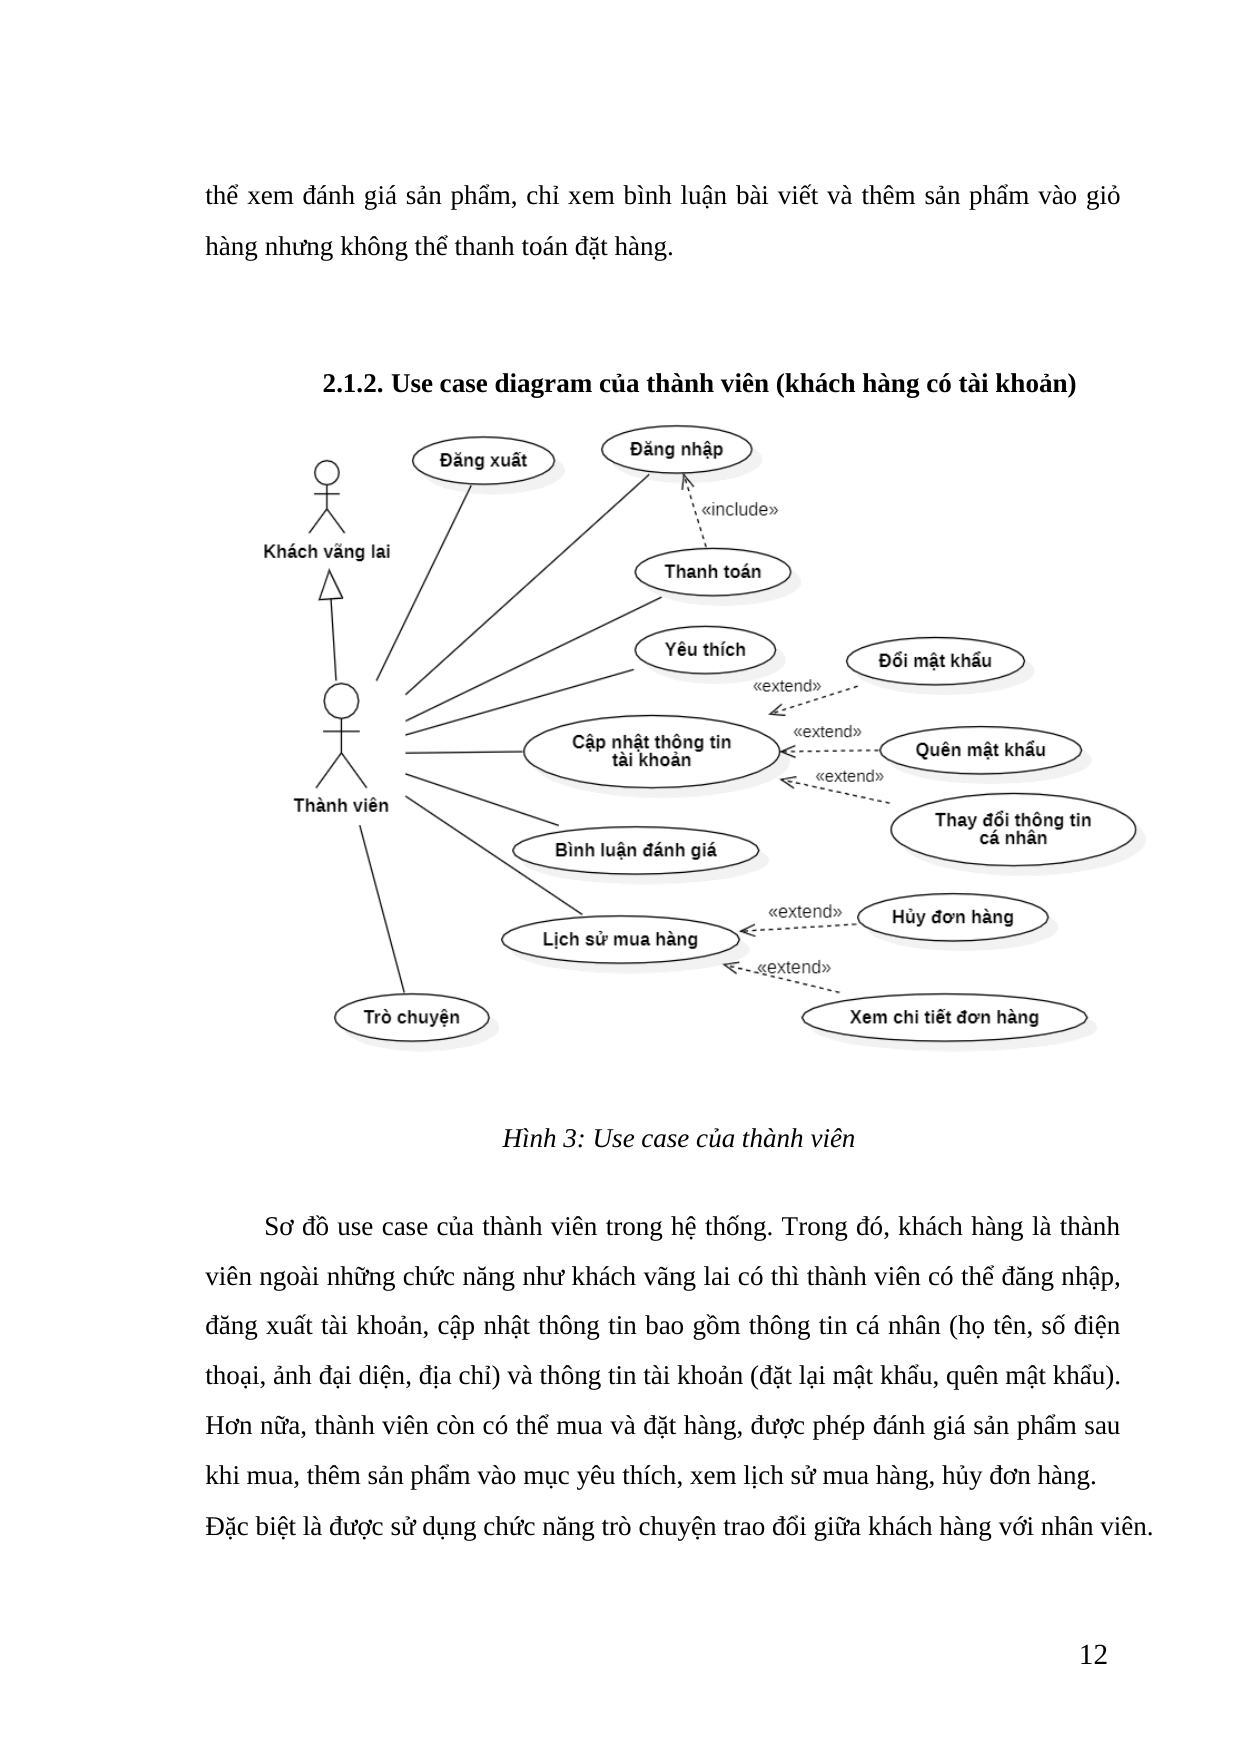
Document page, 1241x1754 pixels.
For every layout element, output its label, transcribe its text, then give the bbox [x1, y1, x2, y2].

text Sơ đồ use case của thành viên trong hệ thống. Trong đó, khách hàng là thành viên ngoài những chức năng như khách vãng lai có thì thành viên có thể đăng nhập, đăng xuất tài khoản, cập nhật thông tin bao gồm thông tin cá nhân (họ tên, số điện thoại, ảnh đại diện, địa chỉ) và thông tin tài khoản (đặt lại mật khẩu, quên mật khẩu). Hơn nữa, thành viên còn có thể mua và đặt hàng, được phép đánh giá sản phẩm sau khi mua, thêm sản phẩm vào mục yêu thích, xem lịch sử mua hàng, hủy đơn hàng. [205, 1210, 1122, 1490]
text 2.1.2. Use case diagram của thành viên (khách hàng có tài khoản) [206, 368, 1194, 399]
picture [243, 412, 1190, 1097]
subtitle Hình 3: Use case của thành viên [253, 1122, 1104, 1153]
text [205, 179, 1122, 261]
text Đặc biệt là được sử dụng chức năng trò chuyện trao đổi giữa khách hàng với nhân viên. [205, 1510, 1182, 1541]
